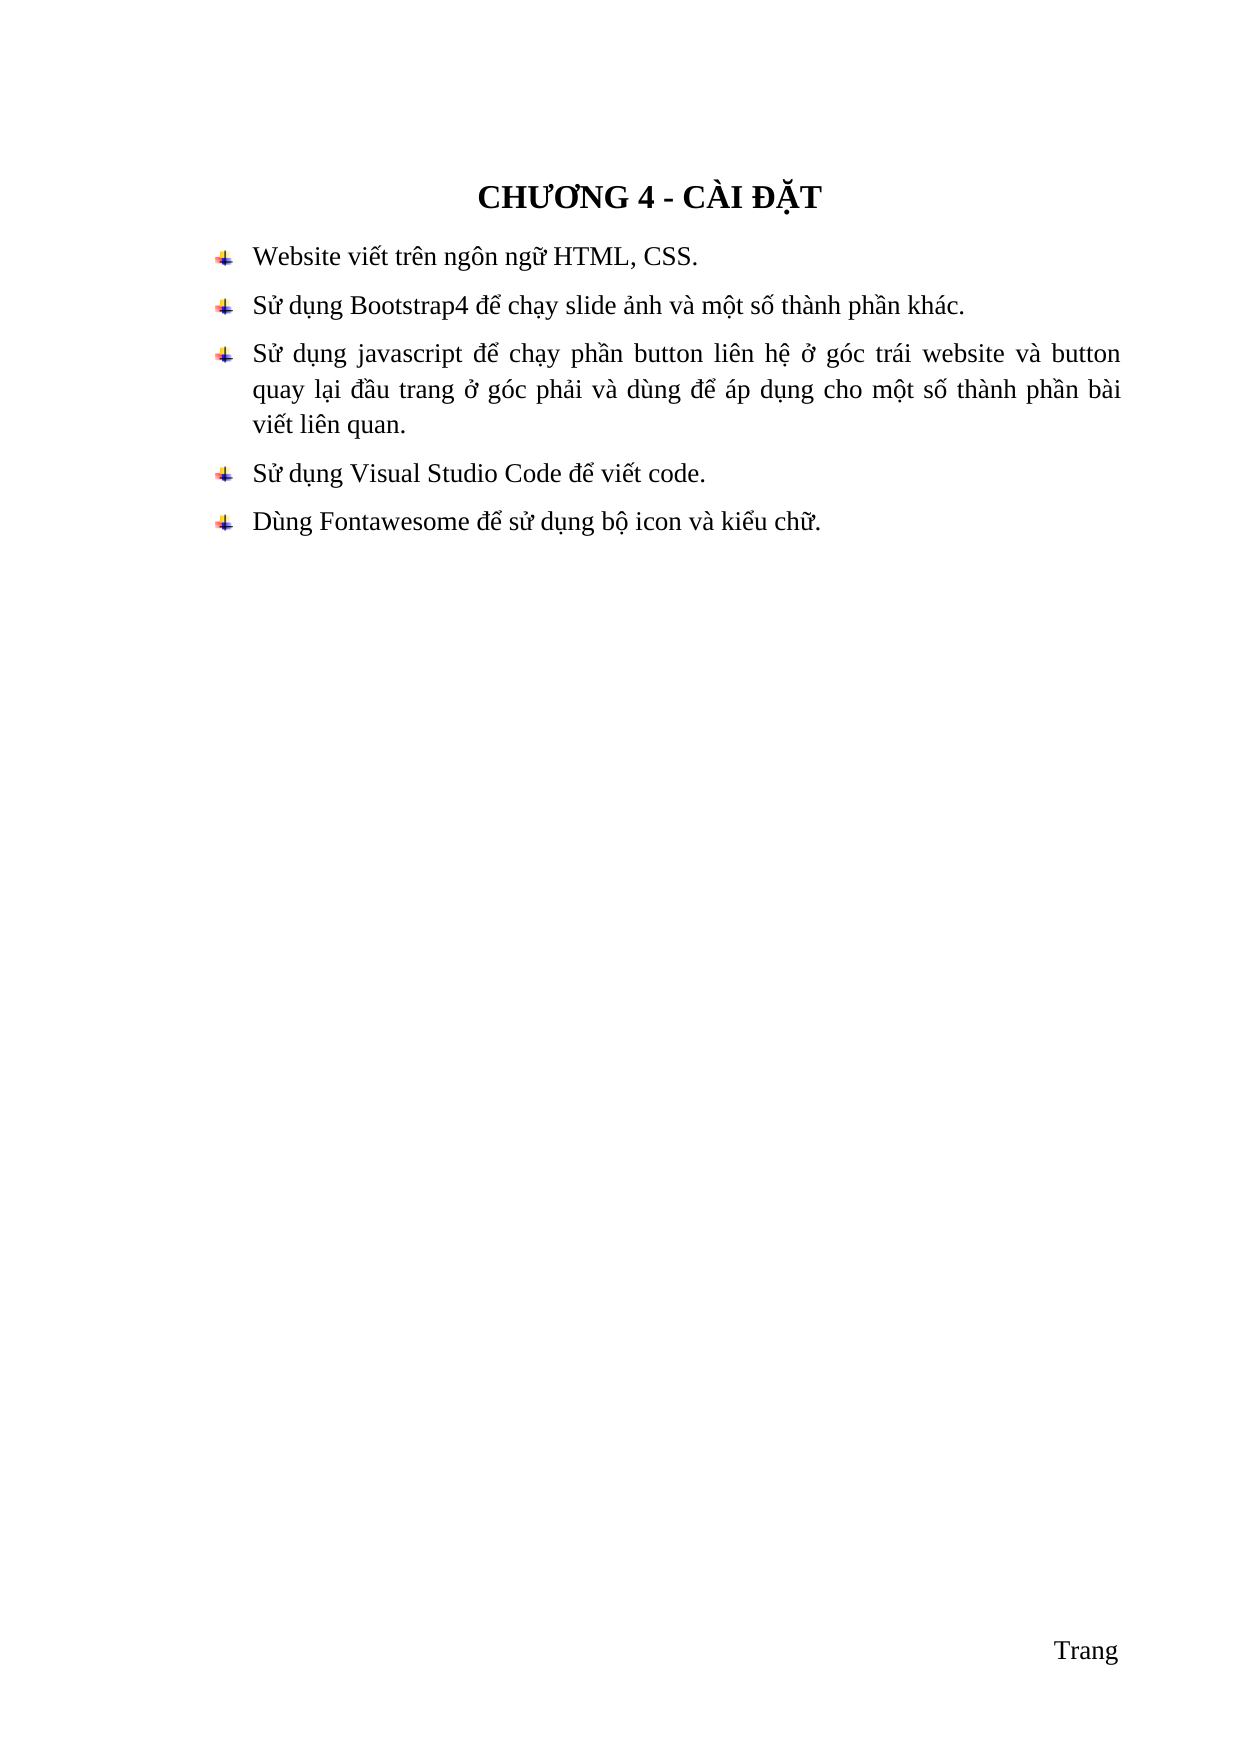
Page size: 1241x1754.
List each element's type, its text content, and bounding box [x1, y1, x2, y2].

list Sử dụng Bootstrap4 để chạy slide ảnh và một số thành phần khác. [215, 289, 1122, 320]
list Website viết trên ngôn ngữ HTML, CSS. [215, 241, 1122, 272]
list Sử dụng Visual Studio Code để viết code. [215, 457, 1122, 488]
picture [215, 345, 233, 363]
picture [215, 465, 233, 482]
text CHƯƠNG 4 - CÀI ĐẶT [177, 177, 1122, 216]
list Sử dụng javascript để chạy phần button liên hệ ở góc trái website và button quay lại đầu trang ở góc phải và dùng để áp dụng cho một số thành phần bài viết liên quan. [215, 337, 1122, 439]
picture [215, 297, 233, 315]
picture [215, 249, 233, 266]
list Dùng Fontawesome để sử dụng bộ icon và kiểu chữ. [215, 505, 1122, 536]
picture [215, 513, 233, 531]
